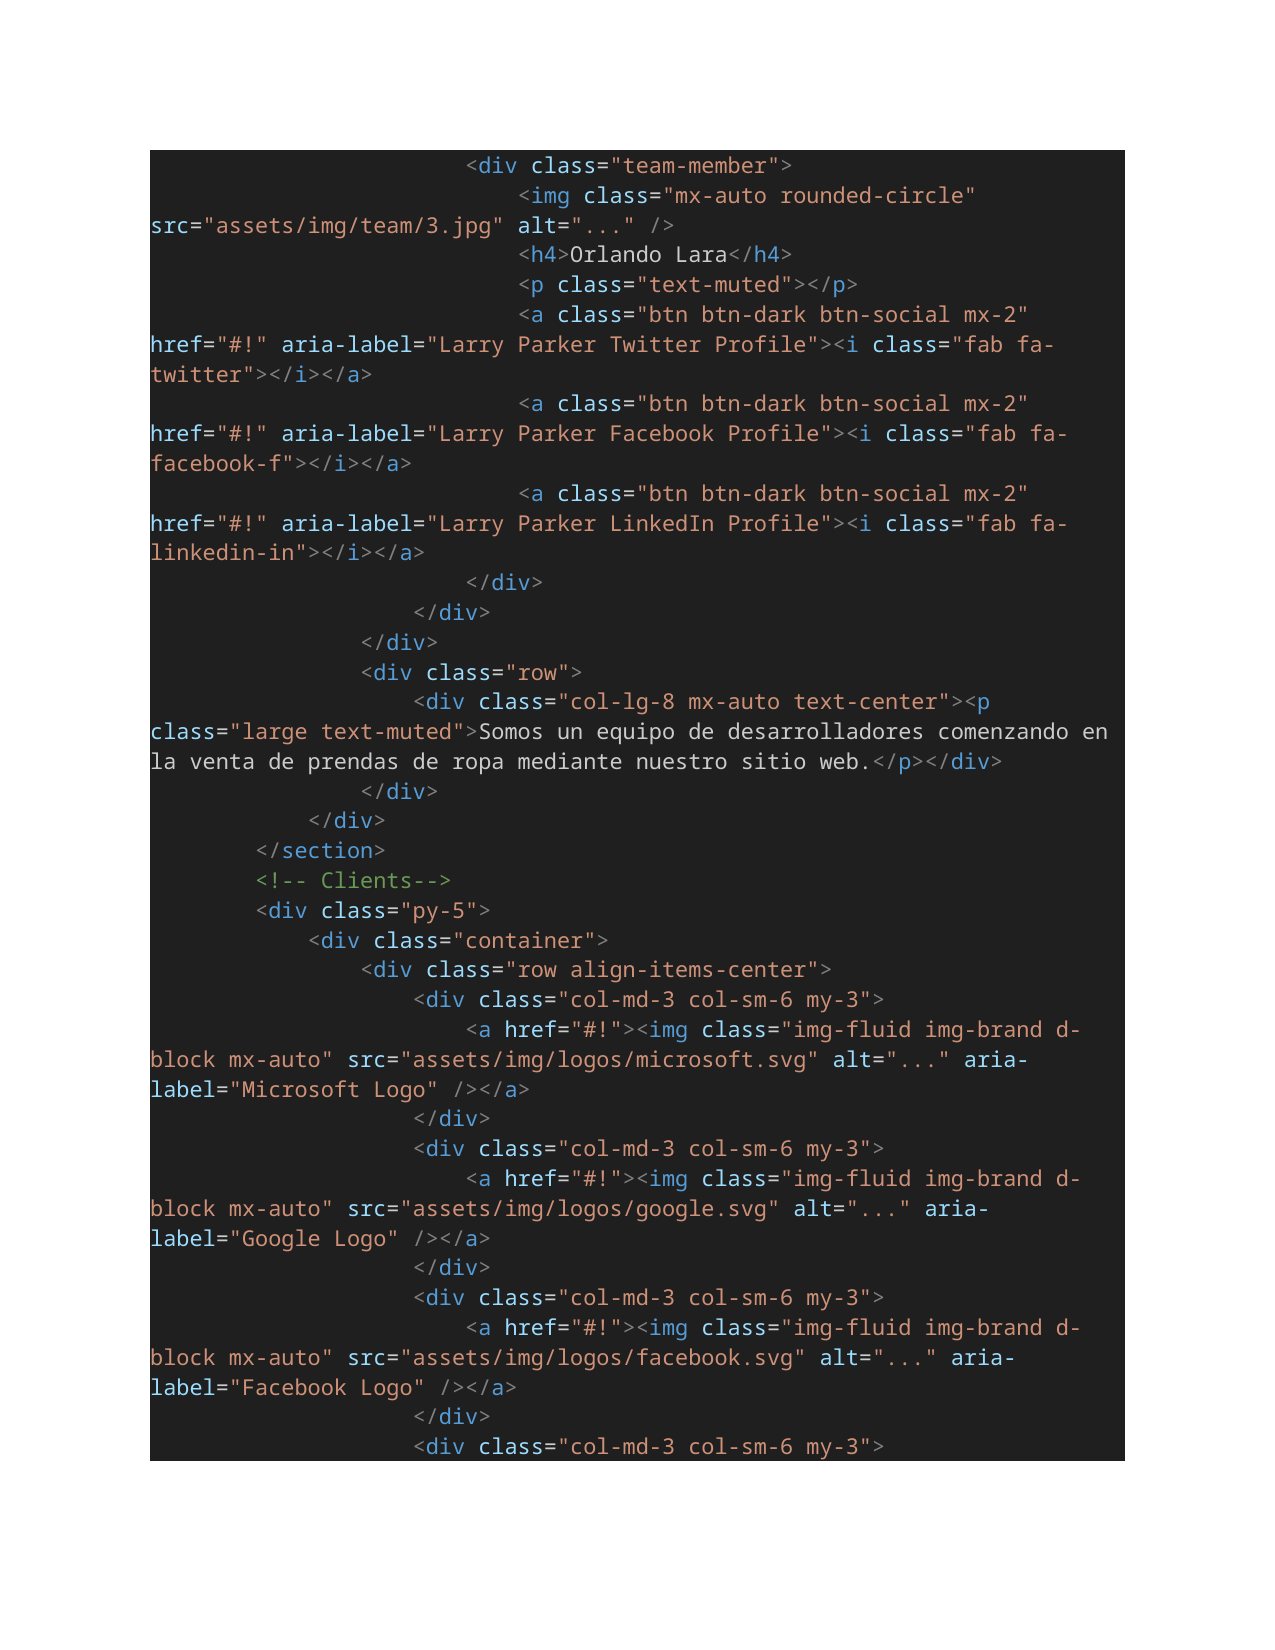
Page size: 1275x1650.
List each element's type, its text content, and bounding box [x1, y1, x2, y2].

text <a class="btn btn-dark btn-social mx-2" href="#!" aria-label="Larry Parker Facebook Profile"><i class="fab fa-facebook-f"></i></a> [150, 388, 1125, 478]
text <div class="team-member"> [150, 150, 1125, 180]
text <div class="col-md-3 col-sm-6 my-3"> [150, 1431, 1125, 1461]
text <p class="text-muted"></p> [150, 269, 1125, 299]
text <div class="row"> [150, 656, 1125, 686]
text </div> [150, 1252, 1125, 1282]
text </div> [150, 567, 1125, 597]
text <a class="btn btn-dark btn-social mx-2" href="#!" aria-label="Larry Parker LinkedIn Profile"><i class="fab fa-linkedin-in"></i></a> [150, 478, 1125, 567]
text <a href="#!"><img class="img-fluid img-brand d-block mx-auto" src="assets/img/logos/microsoft.svg" alt="..." aria-label="Microsoft Logo" /></a> [150, 1014, 1125, 1103]
text <div class="col-md-3 col-sm-6 my-3"> [150, 1133, 1125, 1163]
text </div> [150, 1103, 1125, 1133]
text </div> [150, 597, 1125, 627]
text <div class="py-5"> [150, 895, 1125, 924]
text <div class="container"> [150, 924, 1125, 954]
text </div> [150, 776, 1125, 805]
text <!-- Clients--> [150, 865, 1125, 895]
text <div class="row align-items-center"> [150, 954, 1125, 984]
text <div class="col-md-3 col-sm-6 my-3"> [150, 1282, 1125, 1312]
text <a href="#!"><img class="img-fluid img-brand d-block mx-auto" src="assets/img/logos/facebook.svg" alt="..." aria-label="Facebook Logo" /></a> [150, 1312, 1125, 1401]
text <h4>Orlando Lara</h4> [150, 239, 1125, 269]
text </div> [150, 805, 1125, 835]
text <a class="btn btn-dark btn-social mx-2" href="#!" aria-label="Larry Parker Twitter Profile"><i class="fab fa-twitter"></i></a> [150, 299, 1125, 388]
text <div class="col-lg-8 mx-auto text-center"><p class="large text-muted">Somos un equipo de desarrolladores comenzando en la venta de prendas de ropa mediante nuestro sitio web.</p></div> [150, 686, 1125, 776]
text </div> [150, 627, 1125, 656]
text <a href="#!"><img class="img-fluid img-brand d-block mx-auto" src="assets/img/logos/google.svg" alt="..." aria-label="Google Logo" /></a> [150, 1163, 1125, 1252]
text </div> [150, 1401, 1125, 1431]
text <div class="col-md-3 col-sm-6 my-3"> [150, 984, 1125, 1014]
text <img class="mx-auto rounded-circle" src="assets/img/team/3.jpg" alt="..." /> [150, 180, 1125, 239]
text </section> [150, 835, 1125, 865]
